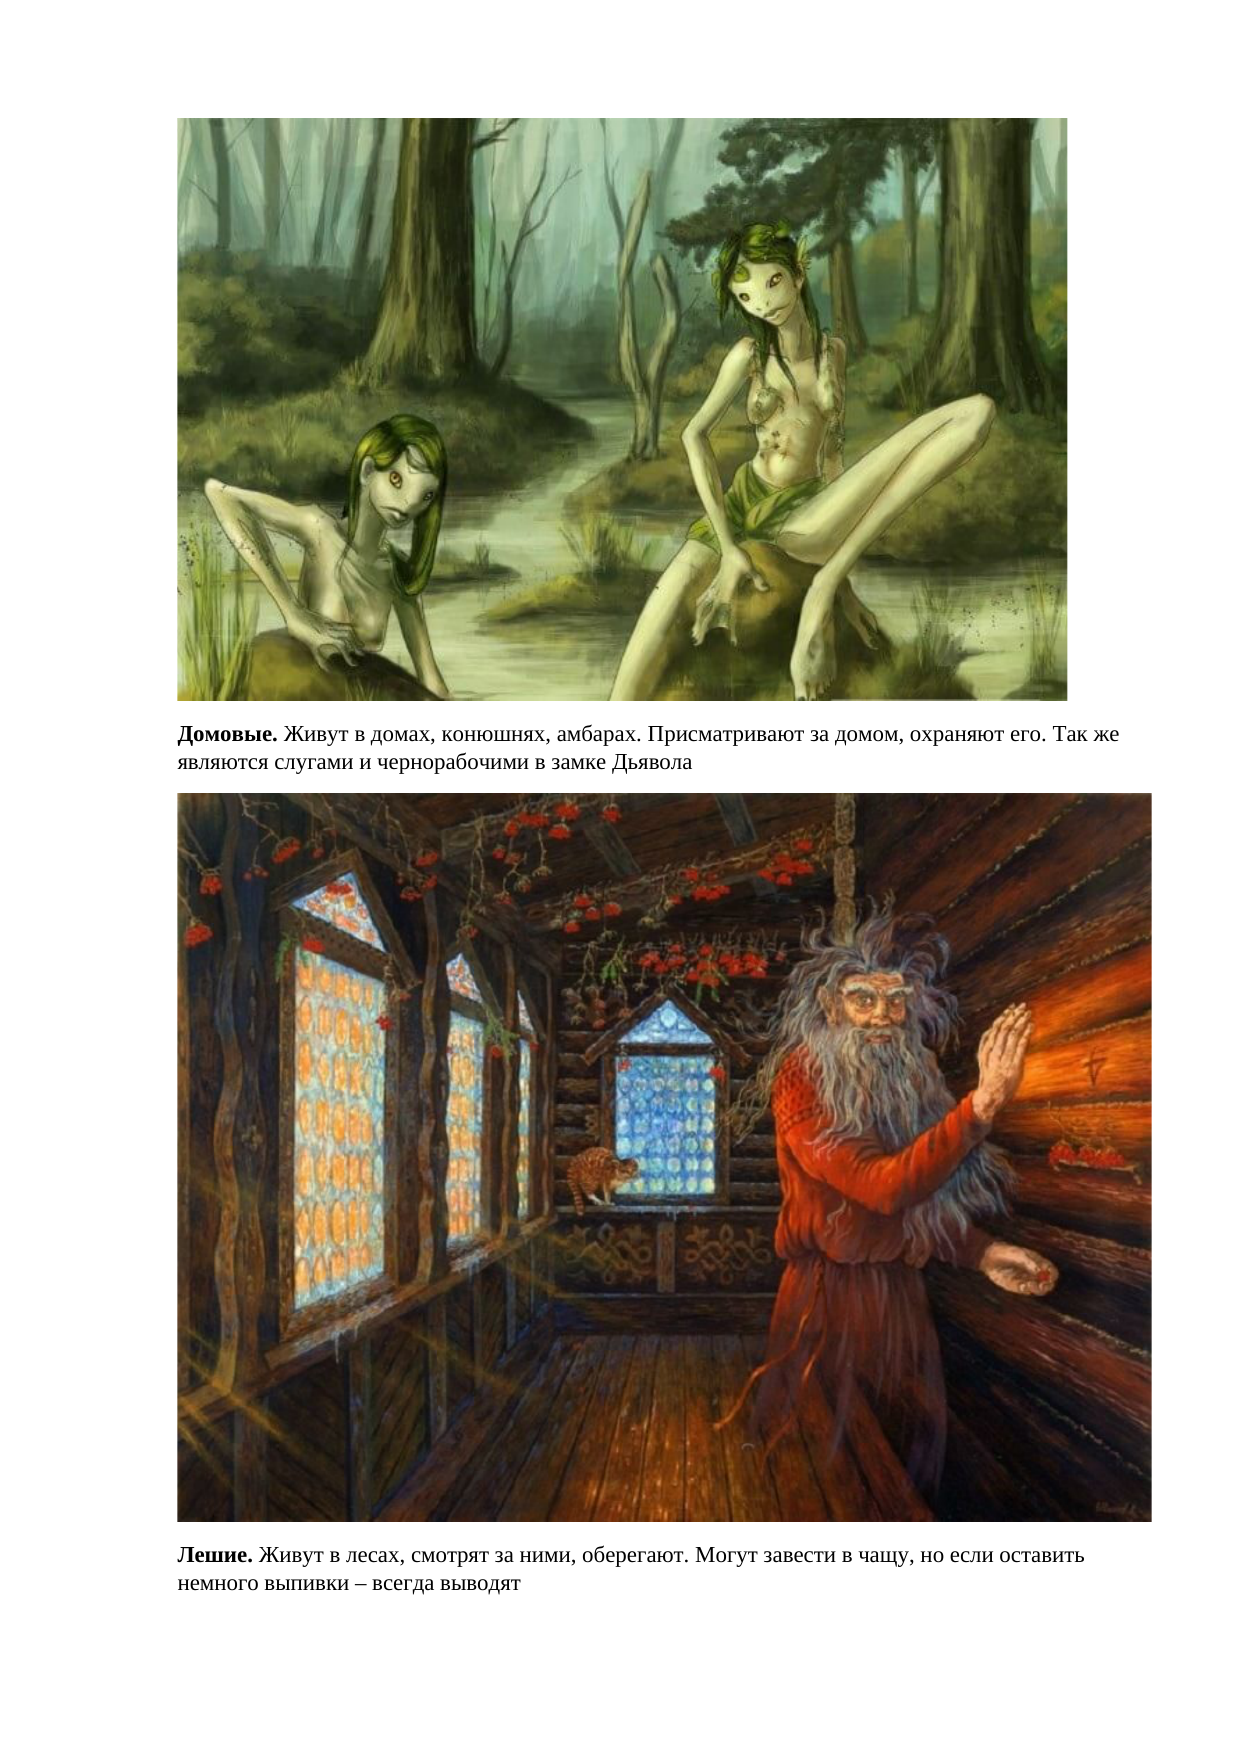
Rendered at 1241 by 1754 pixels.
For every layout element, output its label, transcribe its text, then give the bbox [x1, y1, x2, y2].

text Лешие. Живут в лесах, смотрят за ними, оберегают. Могут завести в чащу, но если оставить немного выпивки – всегда выводят [177, 1541, 1152, 1595]
picture [177, 118, 1068, 701]
picture [177, 793, 1152, 1522]
text Домовые. Живут в домах, конюшнях, амбарах. Присматривают за домом, охраняют его. Так же являются слугами и чернорабочими в замке Дьявола [177, 720, 1152, 774]
